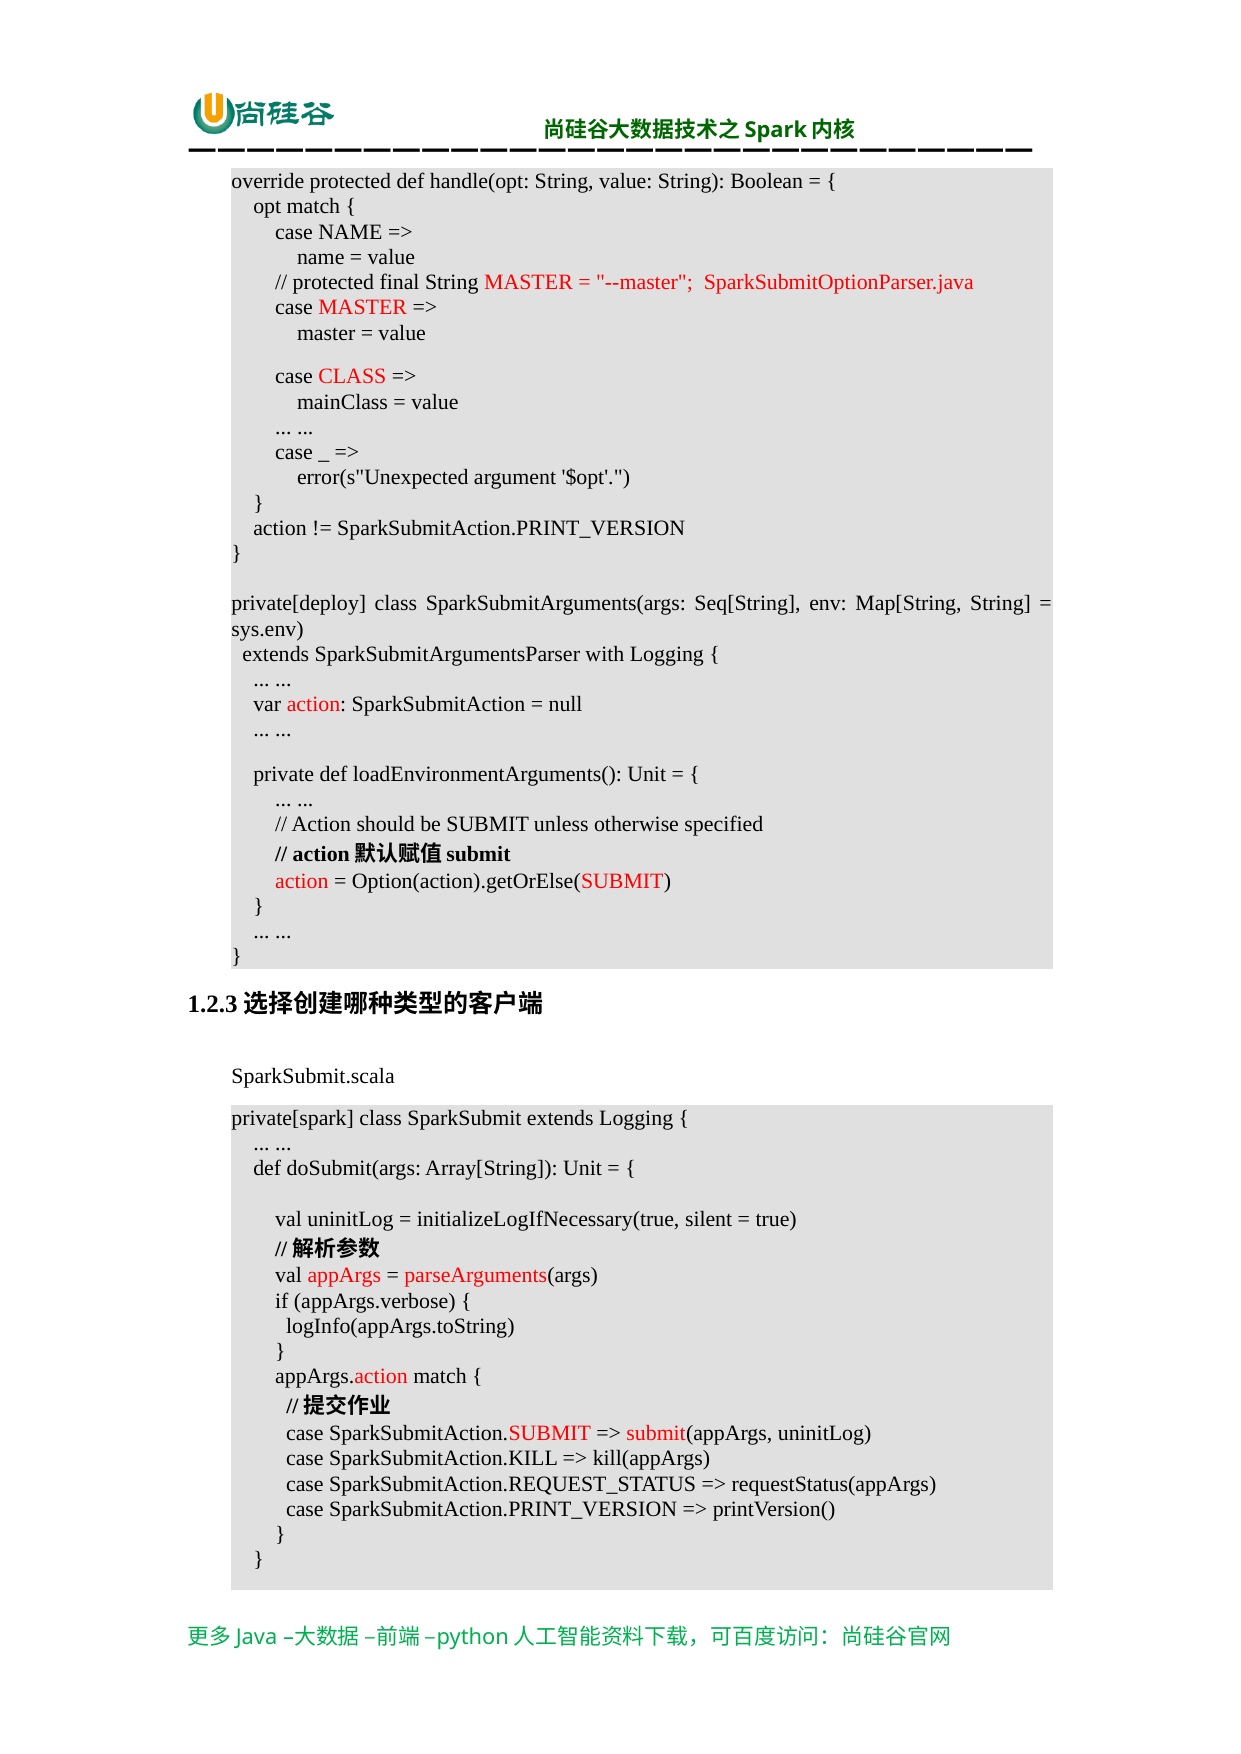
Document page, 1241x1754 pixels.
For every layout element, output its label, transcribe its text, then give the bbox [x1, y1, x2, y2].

text extends SparkSubmitArgumentsParser with Logging { [231, 641, 1053, 666]
text // protected final String MASTER = "--master"; SparkSubmitOptionParser.java [231, 269, 1053, 294]
text case SparkSubmitAction.PRINT_VERSION => printVersion() [231, 1496, 1053, 1521]
text } [231, 1546, 1053, 1571]
text action = Option(action).getOrElse(SUBMIT) [231, 868, 1053, 893]
text } [231, 540, 1053, 565]
text action != SparkSubmitAction.PRINT_VERSION [231, 515, 1053, 540]
text private def loadEnvironmentArguments(): Unit = { [231, 761, 1053, 786]
subtitle 1.2.3 选择创建哪种类型的客户端 [187, 969, 1053, 1034]
picture [187, 88, 338, 138]
text // 提交作业 [231, 1388, 1053, 1420]
text def doSubmit(args: Array[String]): Unit = { [231, 1155, 1053, 1180]
text appArgs.action match { [231, 1363, 1053, 1388]
text ... ... [231, 786, 1053, 811]
text // 解析参数 [231, 1231, 1053, 1262]
text ... ... [231, 414, 1053, 439]
text case MASTER => [231, 294, 1053, 319]
text name = value [231, 244, 1053, 269]
text master = value [231, 319, 1053, 345]
text ... ... [231, 666, 1053, 691]
text ... ... [231, 1130, 1053, 1155]
text val uninitLog = initializeLogIfNecessary(true, silent = true) [231, 1206, 1053, 1231]
text opt match { [231, 193, 1053, 219]
text ... ... [231, 918, 1053, 943]
text } [231, 489, 1053, 515]
text } [231, 1338, 1053, 1363]
text error(s"Unexpected argument '$opt'.") [231, 464, 1053, 489]
text var action: SparkSubmitAction = null [231, 691, 1053, 716]
text case CLASS => [231, 363, 1053, 389]
text case SparkSubmitAction.SUBMIT => submit(appArgs, uninitLog) [231, 1420, 1053, 1445]
text if (appArgs.verbose) { [231, 1288, 1053, 1313]
text private[deploy] class SparkSubmitArguments(args: Seq[String], env: Map[String, String] = sys.env) [231, 590, 1053, 641]
text logInfo(appArgs.toString) [231, 1313, 1053, 1338]
text } [231, 893, 1053, 918]
text mainClass = value [231, 389, 1053, 414]
text case _ => [231, 439, 1053, 464]
text // Action should be SUBMIT unless otherwise specified [231, 811, 1053, 836]
text SparkSubmit.scala [187, 1060, 1053, 1092]
text } [231, 943, 1053, 969]
text case SparkSubmitAction.REQUEST_STATUS => requestStatus(appArgs) [231, 1471, 1053, 1496]
text override protected def handle(opt: String, value: String): Boolean = { [231, 168, 1053, 193]
text case SparkSubmitAction.KILL => kill(appArgs) [231, 1445, 1053, 1471]
text } [231, 1521, 1053, 1546]
text val appArgs = parseArguments(args) [231, 1262, 1053, 1288]
text // action默认赋值submit [231, 836, 1053, 868]
text case NAME => [231, 219, 1053, 244]
text ... ... [231, 716, 1053, 742]
text private[spark] class SparkSubmit extends Logging { [231, 1105, 1053, 1130]
